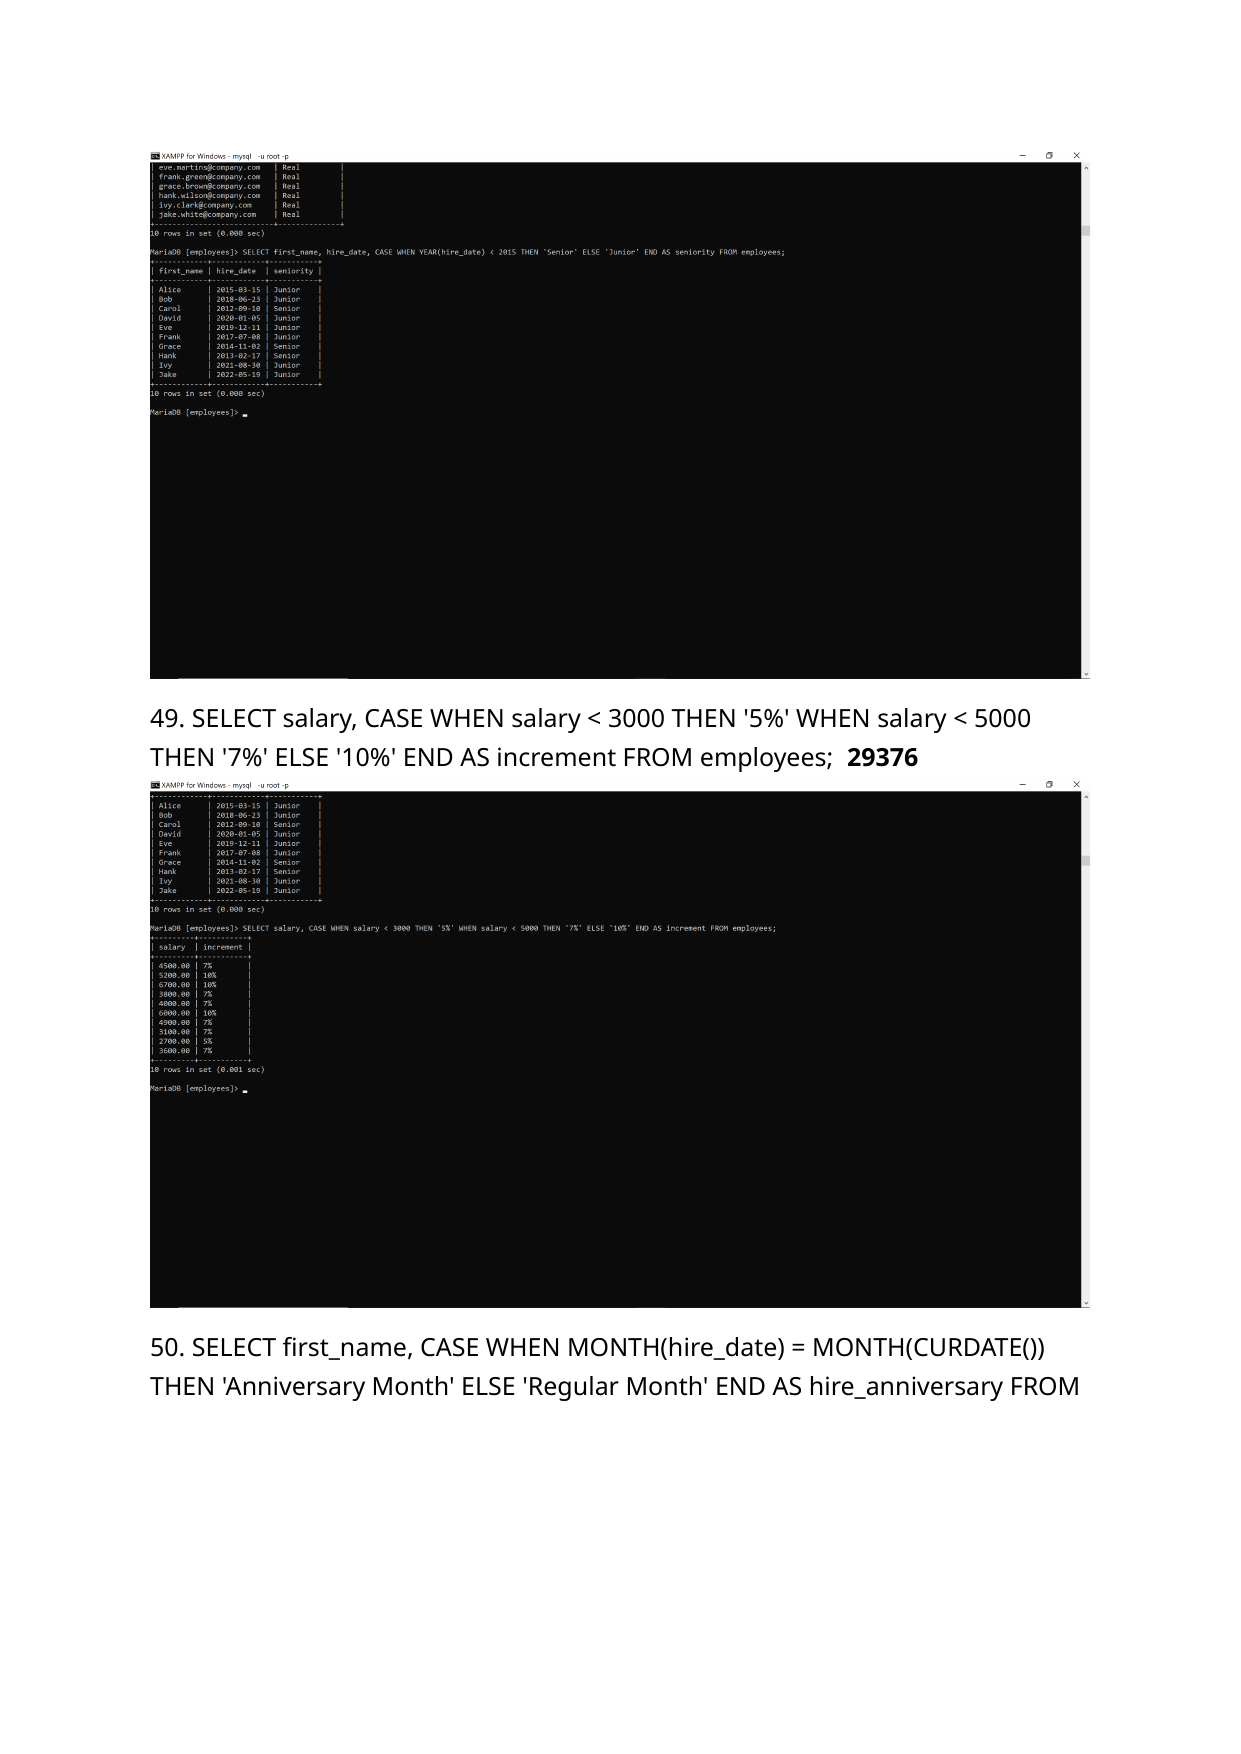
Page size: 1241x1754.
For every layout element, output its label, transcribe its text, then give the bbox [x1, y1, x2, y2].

picture [150, 778, 1091, 1308]
picture [150, 150, 1091, 679]
text 49. SELECT salary, CASE WHEN salary < 3000 THEN '5%' WHEN salary < 5000 THEN '7%' ELSE '10%' END AS increment FROM employees; 29376 [150, 701, 1090, 778]
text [150, 1329, 1090, 1403]
